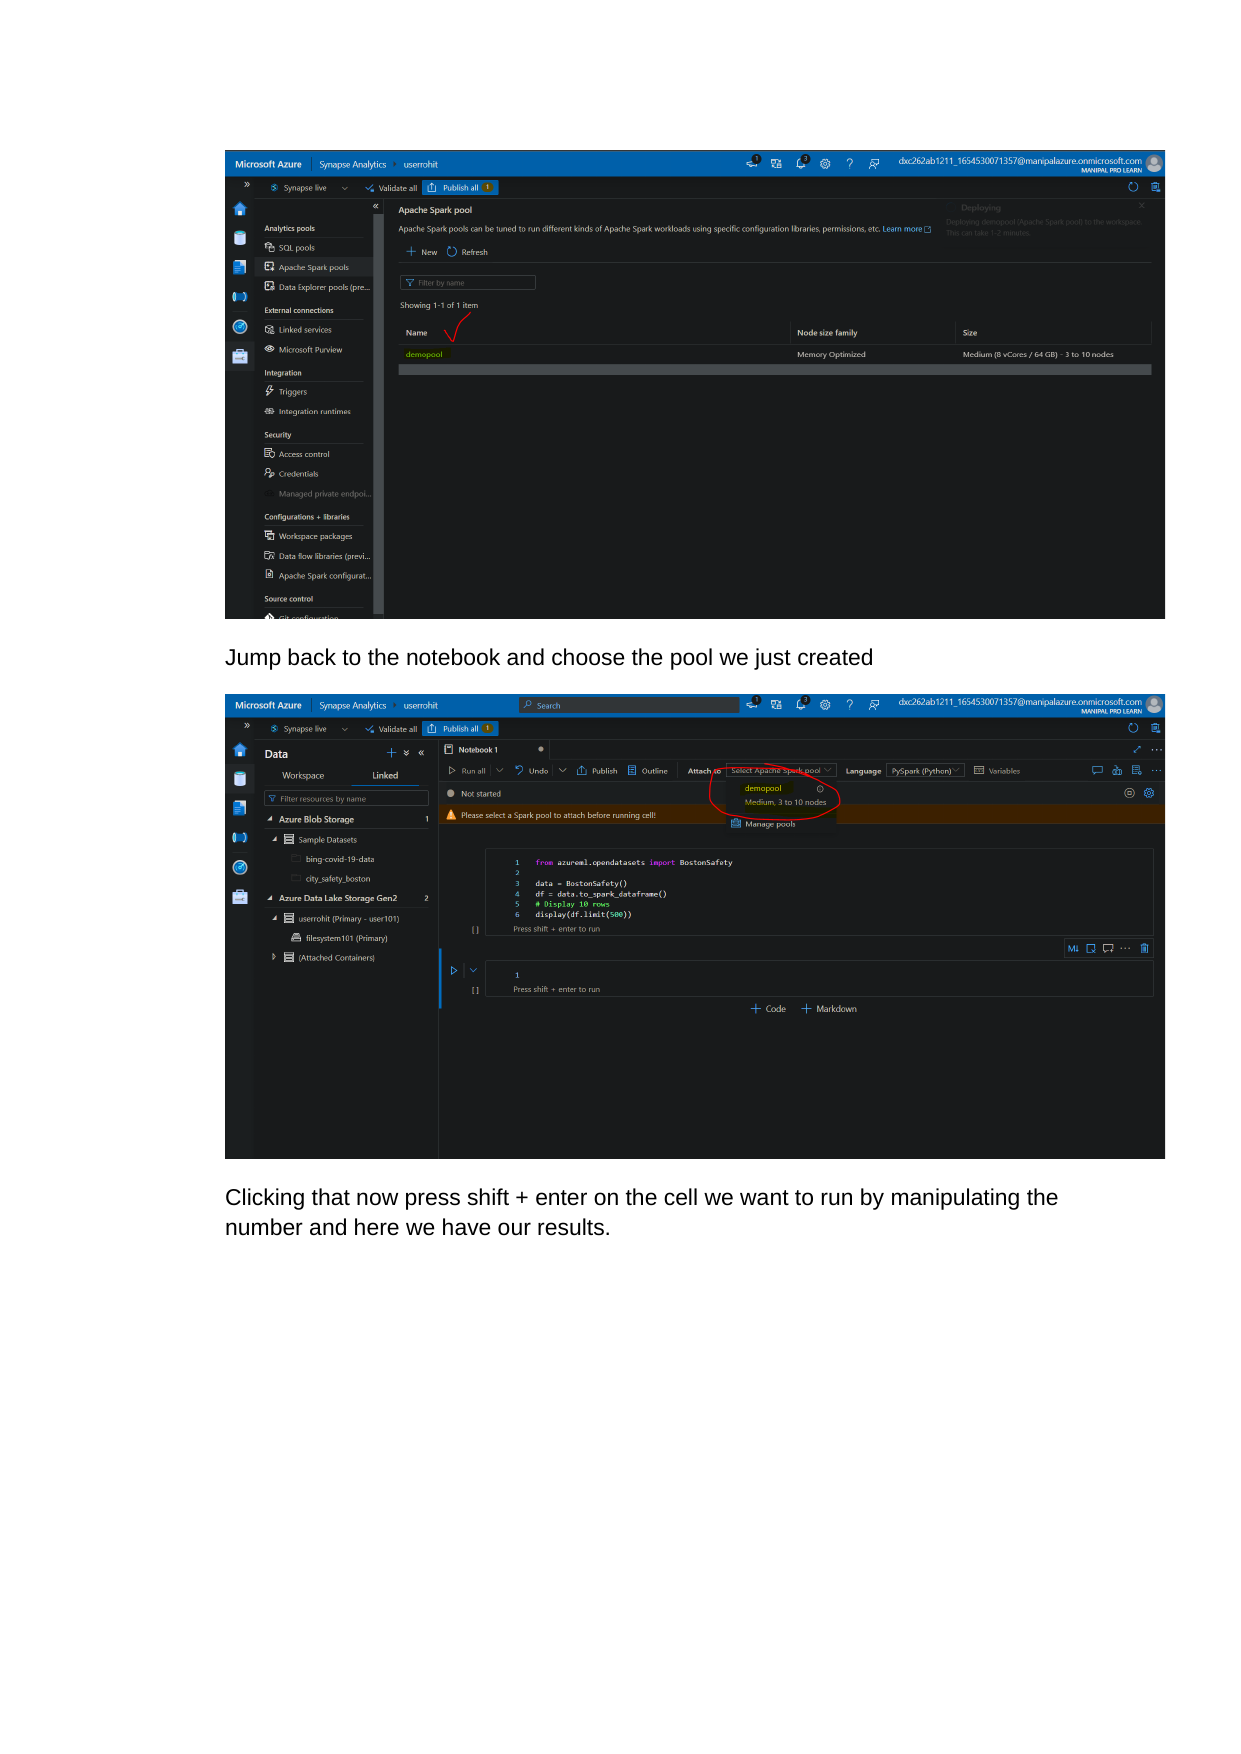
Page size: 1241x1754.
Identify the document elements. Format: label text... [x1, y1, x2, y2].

picture [225, 694, 1166, 1159]
picture [225, 150, 1166, 619]
text Clicking that now press shift + enter on the cell we want to run by manipulating the number and here we have our results. [225, 1184, 1090, 1240]
text Jump back to the notebook and choose the pool we just created [225, 643, 1090, 670]
